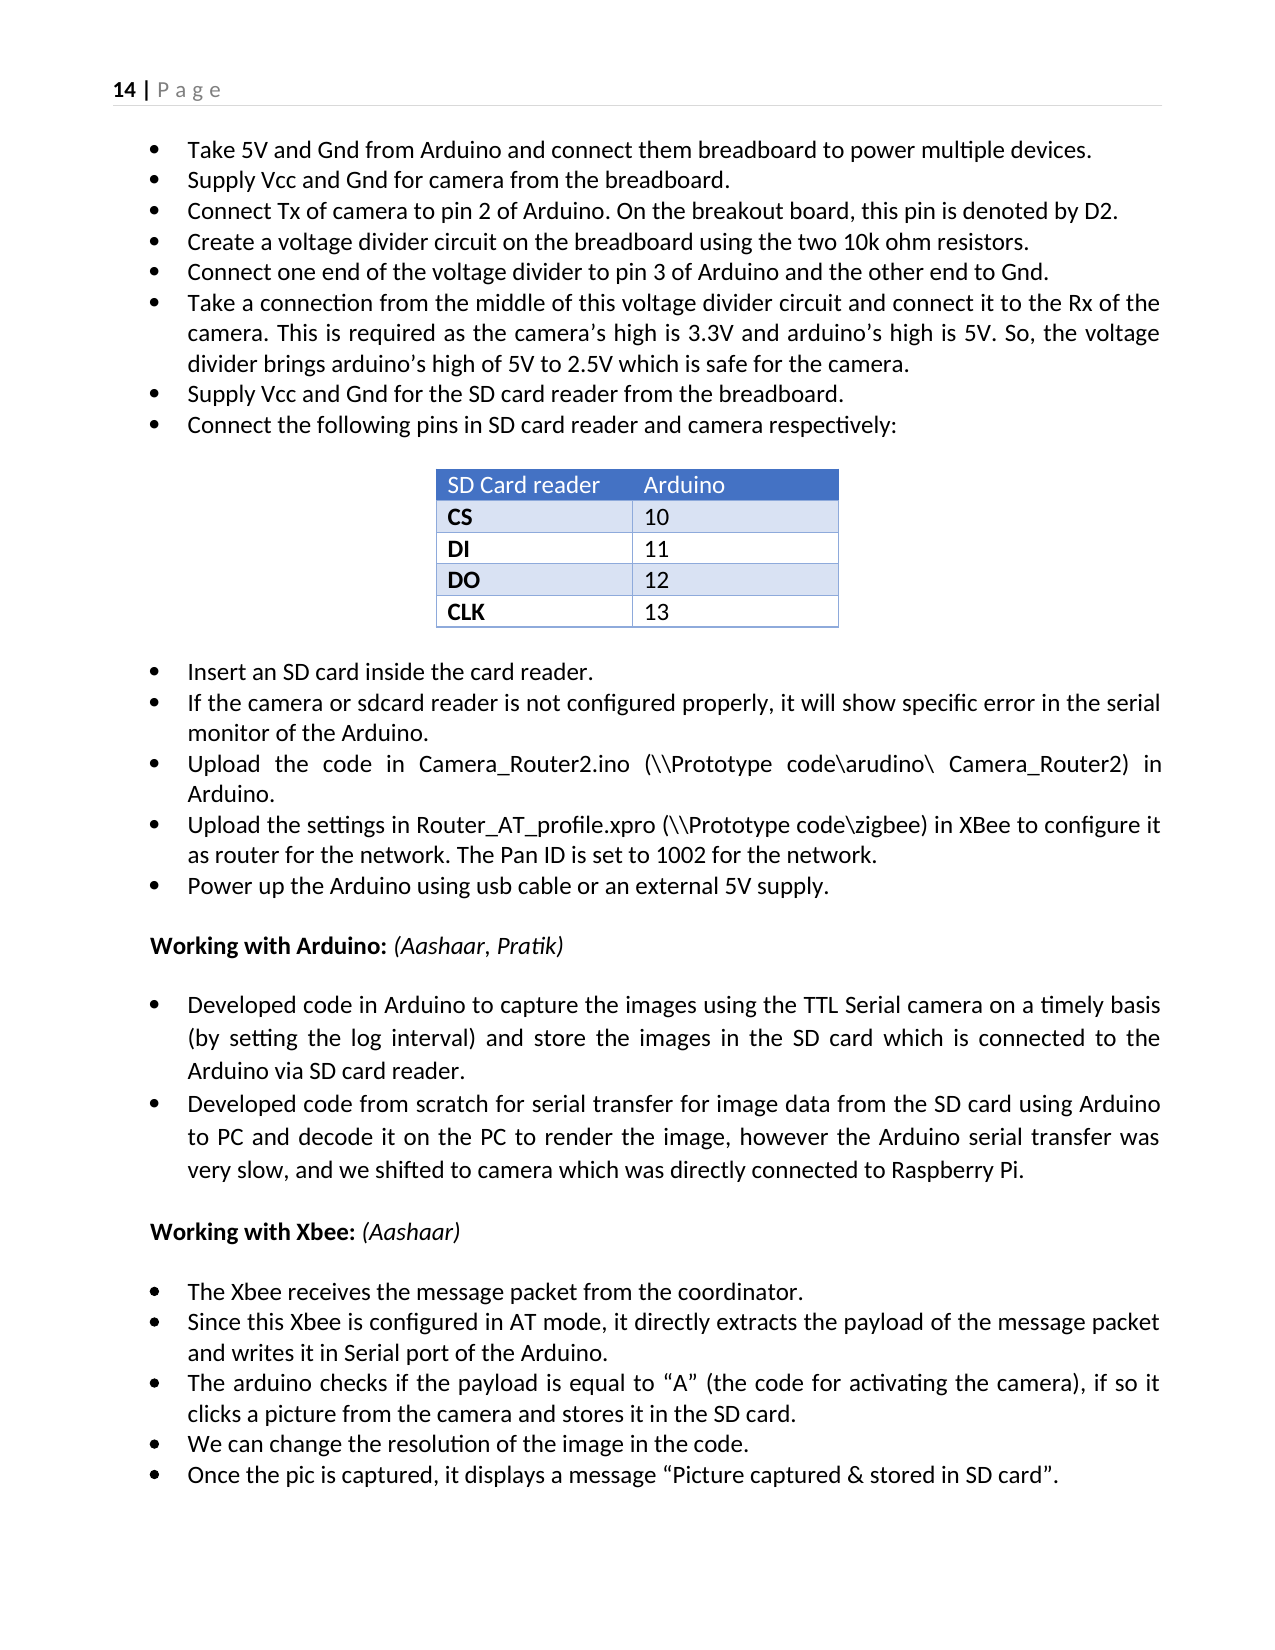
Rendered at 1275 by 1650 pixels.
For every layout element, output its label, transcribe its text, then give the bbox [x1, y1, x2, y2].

table_header SD Card reader [437, 470, 632, 500]
table_cell CLK [437, 596, 632, 626]
list Connect the following pins in SD card reader and camera respectively: [150, 409, 1162, 439]
text Working with Arduino: (Aashaar, Pratik) [150, 930, 1162, 960]
list Supply Vcc and Gnd for camera from the breadboard. [150, 165, 1162, 195]
list The arduino checks if the payload is equal to “A” (the code for activating the camera), if so it clicks a picture from the camera and stores it in the SD card. [150, 1367, 1162, 1428]
list Insert an SD card inside the card reader. [150, 657, 1162, 687]
list Supply Vcc and Gnd for the SD card reader from the breadboard. [150, 378, 1162, 409]
list The Xbee receives the message packet from the coordinator. [150, 1276, 1162, 1306]
list Upload the code in Camera_Router2.ino (\\Prototype code\arudino\ Camera_Router2) in Arduino. [150, 748, 1162, 809]
list Connect one end of the voltage divider to pin 3 of Arduino and the other end to Gnd. [150, 256, 1162, 287]
list Take a connection from the middle of this voltage divider circuit and connect it to the Rx of the camera. This is required as the camera’s high is 3.3V and arduino’s high is 5V. So, the voltage divider brings arduino’s high of 5V to 2.5V which is safe for the camera. [150, 287, 1162, 378]
list Create a voltage divider circuit on the breadboard using the two 10k ohm resistors. [150, 226, 1162, 256]
list Take 5V and Gnd from Arduino and connect them breadboard to power multiple devices. [150, 134, 1162, 165]
list We can change the resolution of the image in the code. [150, 1428, 1162, 1459]
table_header Arduino [633, 470, 838, 500]
list Developed code from scratch for serial transfer for image data from the SD card using Arduino to PC and decode it on the PC to render the image, however the Arduino serial transfer was very slow, and we shifted to camera which was directly connected to Raspberry Pi. [150, 1088, 1162, 1185]
table_cell 10 [633, 501, 838, 532]
list If the camera or sdcard reader is not configured properly, it will show specific error in the serial monitor of the Arduino. [150, 687, 1162, 748]
text Working with Xbee: (Aashaar) [150, 1216, 1162, 1247]
list Connect Tx of camera to pin 2 of Arduino. On the breakout board, this pin is denoted by D2. [150, 195, 1162, 226]
table_cell CS [437, 501, 632, 532]
table_cell DI [437, 533, 632, 563]
list Upload the settings in Router_AT_profile.xpro (\\Prototype code\zigbee) in XBee to configure it as router for the network. The Pan ID is set to 1002 for the network. [150, 809, 1162, 870]
list Power up the Arduino using usb cable or an external 5V supply. [150, 870, 1162, 901]
list Developed code in Arduino to capture the images using the TTL Serial camera on a timely basis (by setting the log interval) and store the images in the SD card which is connected to the Arduino via SD card reader. [150, 989, 1162, 1086]
list Since this Xbee is configured in AT mode, it directly extracts the payload of the message packet and writes it in Serial port of the Arduino. [150, 1306, 1162, 1367]
table_cell 12 [633, 564, 838, 595]
table_cell 11 [633, 533, 838, 563]
list Once the pic is captured, it displays a message “Picture captured & stored in SD card”. [150, 1459, 1162, 1489]
table_cell 13 [633, 596, 838, 626]
table_cell DO [437, 564, 632, 595]
